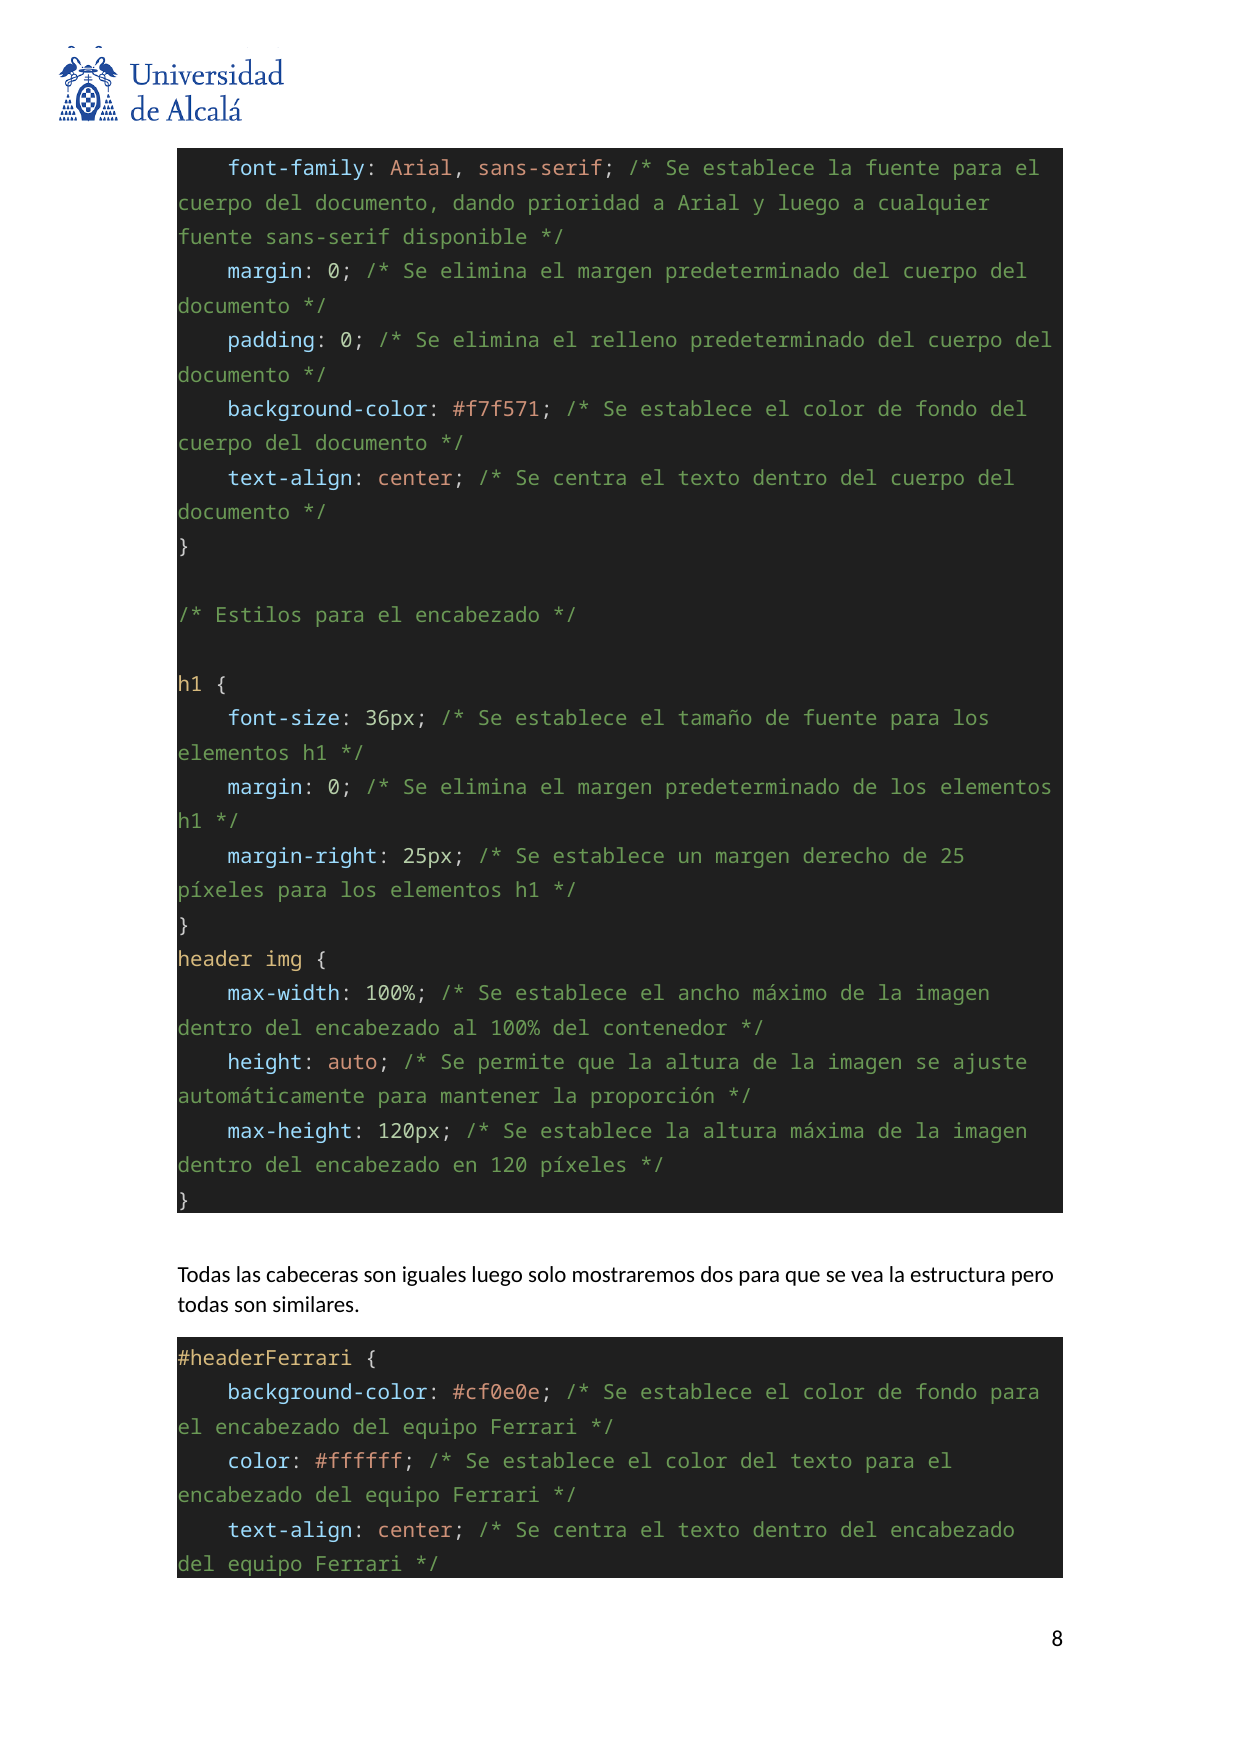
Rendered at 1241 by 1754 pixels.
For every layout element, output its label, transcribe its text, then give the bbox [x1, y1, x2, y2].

text color: #ffffff; /* Se establece el color del texto para el encabezado del equipo Ferrari */ [177, 1440, 1063, 1509]
text } [177, 904, 1063, 938]
text height: auto; /* Se permite que la altura de la imagen se ajuste automáticamente para mantener la proporción */ [177, 1041, 1063, 1110]
text #headerFerrari { [177, 1337, 1063, 1372]
text font-family: Arial, sans-serif; /* Se establece la fuente para el cuerpo del documento, dando prioridad a Arial y luego a cualquier fuente sans-serif disponible */ [177, 148, 1063, 251]
text text-align: center; /* Se centra el texto dentro del encabezado del equipo Ferrari */ [177, 1509, 1063, 1578]
text margin: 0; /* Se elimina el margen predeterminado del cuerpo del documento */ [177, 251, 1063, 319]
text Todas las cabeceras son iguales luego solo mostraremos dos para que se vea la estructura pero todas son similares. [177, 1260, 1063, 1318]
text margin: 0; /* Se elimina el margen predeterminado de los elementos h1 */ [177, 766, 1063, 835]
text background-color: #f7f571; /* Se establece el color de fondo del cuerpo del documento */ [177, 388, 1063, 457]
text max-width: 100%; /* Se establece el ancho máximo de la imagen dentro del encabezado al 100% del contenedor */ [177, 973, 1063, 1041]
text text-align: center; /* Se centra el texto dentro del cuerpo del documento */ [177, 457, 1063, 526]
text background-color: #cf0e0e; /* Se establece el color de fondo para el encabezado del equipo Ferrari */ [177, 1372, 1063, 1440]
text font-size: 36px; /* Se establece el tamaño de fuente para los elementos h1 */ [177, 698, 1063, 766]
text h1 { [177, 663, 1063, 698]
text padding: 0; /* Se elimina el relleno predeterminado del cuerpo del documento */ [177, 319, 1063, 388]
text max-height: 120px; /* Se establece la altura máxima de la imagen dentro del encabezado en 120 píxeles */ [177, 1110, 1063, 1179]
picture [48, 37, 291, 129]
text } [177, 1179, 1063, 1213]
text } [177, 526, 1063, 560]
text margin-right: 25px; /* Se establece un margen derecho de 25 píxeles para los elementos h1 */ [177, 835, 1063, 904]
text header img { [177, 938, 1063, 973]
text /* Estilos para el encabezado */ [177, 594, 1063, 629]
